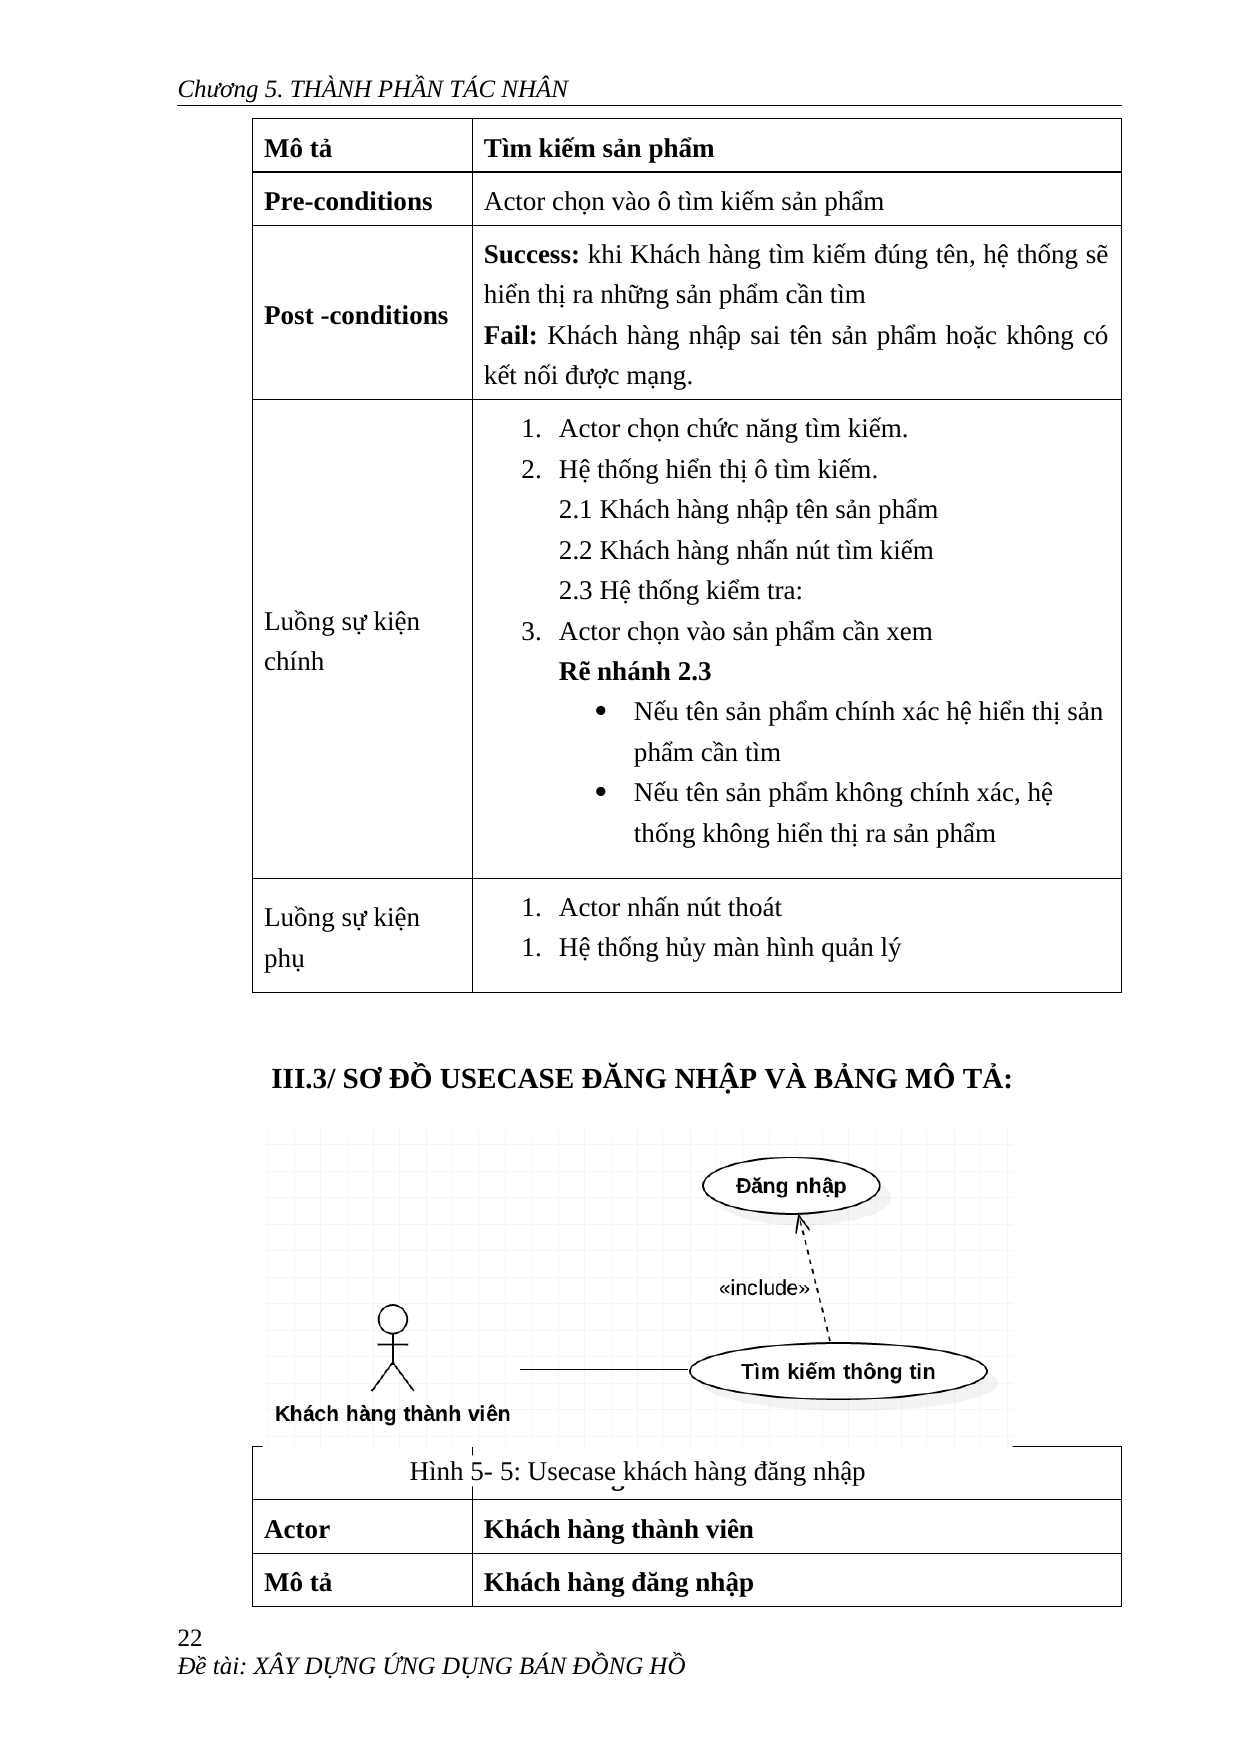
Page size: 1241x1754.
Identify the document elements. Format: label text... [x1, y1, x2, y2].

table_cell Luồng sự kiện phụ [253, 879, 472, 992]
table_cell Actor nhấn nút thoát Hệ thống hủy màn hình quản lý [473, 879, 1121, 992]
table_cell Actor chọn vào ô tìm kiếm sản phẩm [473, 173, 1121, 224]
table_cell Mô tả [253, 119, 472, 171]
table_cell Success: khi Khách hàng tìm kiếm đúng tên, hệ thống sẽ hiển thị ra những sản phẩm cần tìm Fail: Khách hàng nhập sai tên sản phẩm hoặc không có kết nối được mạng. [473, 226, 1121, 399]
table_cell Actor chọn chức năng tìm kiếm. Hệ thống hiển thị ô tìm kiếm. 2.1 Khách hàng nhập tên sản phẩm 2.2 Khách hàng nhấn nút tìm kiếm 2.3 Hệ thống kiểm tra: Actor chọn vào sản phẩm cần xem Rẽ nhánh 2.3 Nếu tên sản phẩm chính xác hệ hiển thị sản phẩm cần tìm Nếu tên sản phẩm không chính xác, hệ thống không hiển thị ra sản phẩm [473, 400, 1121, 877]
table_cell Mô tả [253, 1554, 472, 1606]
table_cell Khách hàng thành viên [473, 1500, 1121, 1553]
table_cell Khách hàng đăng nhập [473, 1554, 1121, 1606]
table_cell Pre-conditions [253, 173, 472, 224]
table_cell Tìm kiếm sản phẩm [473, 119, 1121, 171]
table_header Tên Use Case [253, 1447, 472, 1499]
text III.3/ SƠ ĐỒ USECASE ĐĂNG NHẬP VÀ BẢNG MÔ TẢ: [177, 1062, 1122, 1095]
table_cell Post -conditions [253, 226, 472, 399]
table_cell Actor [253, 1500, 472, 1553]
table_cell Luồng sự kiện chính [253, 400, 472, 877]
table_header Khách hàng thành viên [473, 1447, 1121, 1499]
picture [262, 1129, 1013, 1447]
